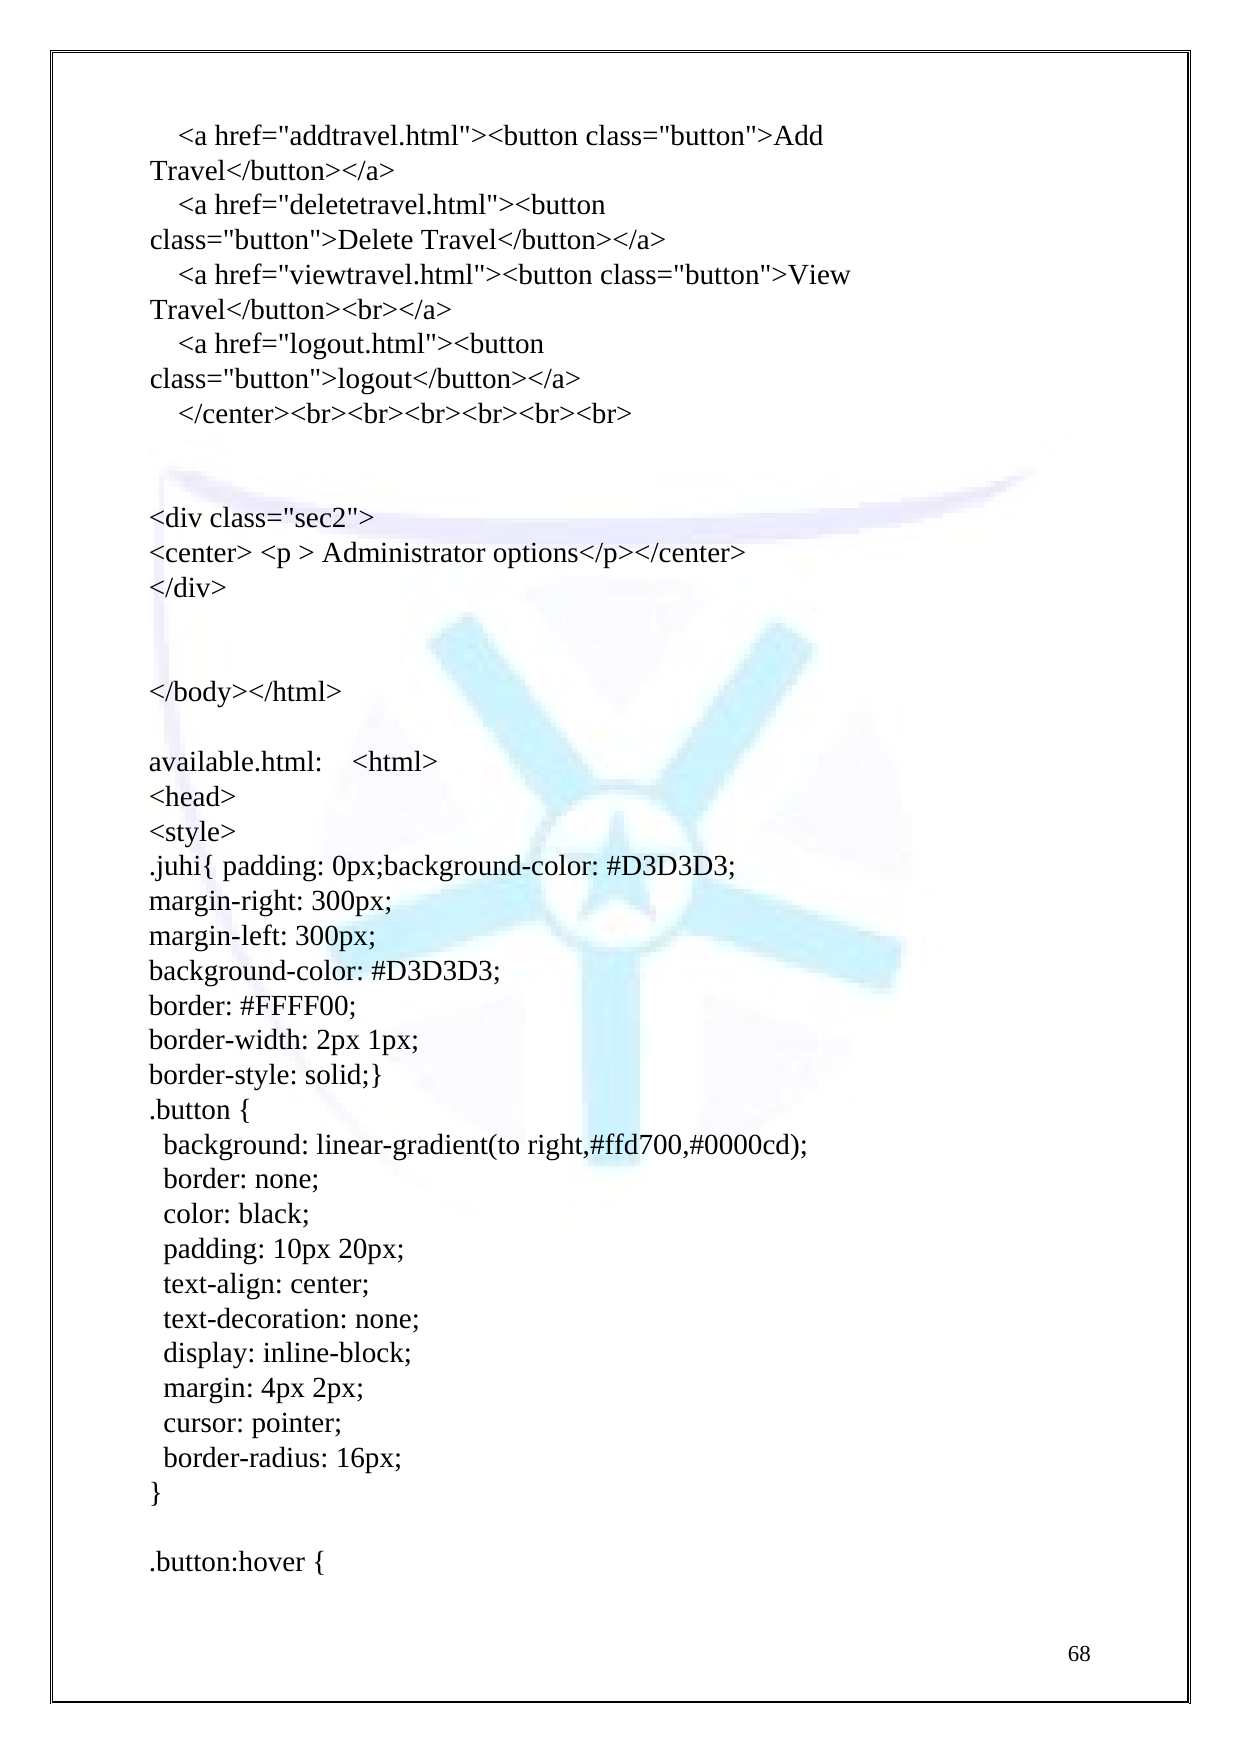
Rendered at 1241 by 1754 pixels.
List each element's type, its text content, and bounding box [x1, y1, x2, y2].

text <a href="logout.html"><button class="button">logout</button></a> [148, 327, 860, 395]
text border: none; [148, 1162, 860, 1195]
text text-align: center; [148, 1266, 860, 1299]
text margin: 4px 2px; [148, 1370, 860, 1404]
text <style> [148, 814, 860, 847]
text available.html: <html> [148, 744, 860, 778]
text padding: 10px 20px; [148, 1231, 860, 1265]
text background-color: #D3D3D3; [148, 953, 860, 986]
text <head> [148, 779, 860, 812]
text margin-left: 300px; [148, 918, 860, 952]
text .button:hover { [148, 1544, 860, 1578]
text border: #FFFF00; [148, 988, 860, 1021]
text display: inline-block; [148, 1336, 860, 1369]
text </center><br><br><br><br><br><br> [148, 396, 860, 430]
text margin-right: 300px; [148, 883, 860, 917]
text <a href="addtravel.html"><button class="button">Add Travel</button></a> [148, 118, 860, 186]
text <a href="viewtravel.html"><button class="button">View Travel</button><br></a> [148, 257, 860, 325]
text background: linear-gradient(to right,#ffd700,#0000cd); [148, 1127, 860, 1160]
text border-style: solid;} [148, 1057, 860, 1091]
text <div class="sec2"> [148, 501, 860, 534]
text color: black; [148, 1196, 860, 1230]
text cursor: pointer; [148, 1405, 860, 1439]
text <a href="deletetravel.html"><button class="button">Delete Travel</button></a> [148, 187, 860, 256]
text .juhi{ padding: 0px;background-color: #D3D3D3; [148, 848, 860, 882]
text </body></html> [148, 674, 860, 708]
text </div> [148, 570, 860, 604]
text .button { [148, 1092, 860, 1126]
text <center> <p > Administrator options</p></center> [148, 535, 860, 569]
text border-width: 2px 1px; [148, 1022, 860, 1056]
text text-decoration: none; [148, 1301, 860, 1334]
text } [148, 1475, 860, 1508]
text border-radius: 16px; [148, 1440, 860, 1473]
picture [149, 393, 1090, 1334]
